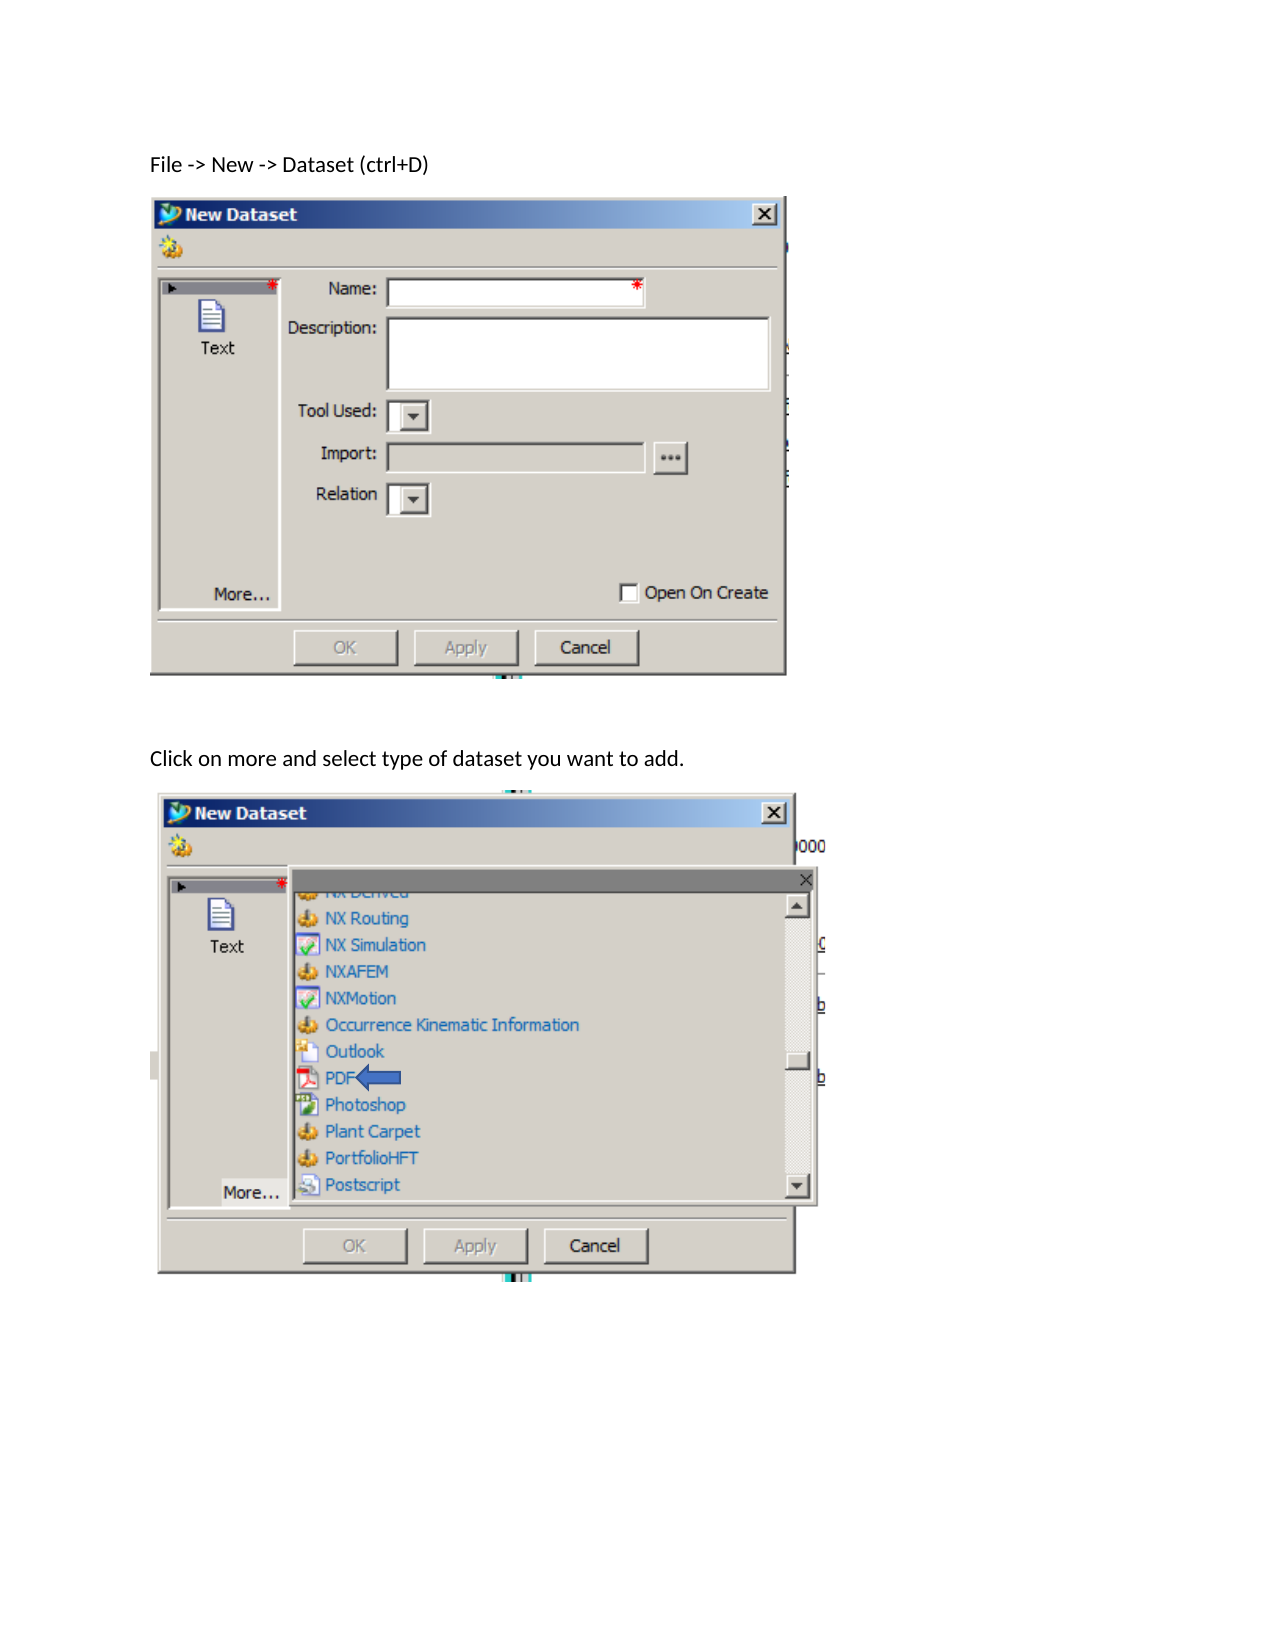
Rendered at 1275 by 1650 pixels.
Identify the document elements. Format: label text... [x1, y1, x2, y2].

picture [150, 196, 789, 679]
picture [150, 790, 826, 1282]
text File -> New -> Dataset (ctrl+D) [150, 150, 1125, 178]
text Click on more and select type of dataset you want to add. [150, 744, 1125, 772]
